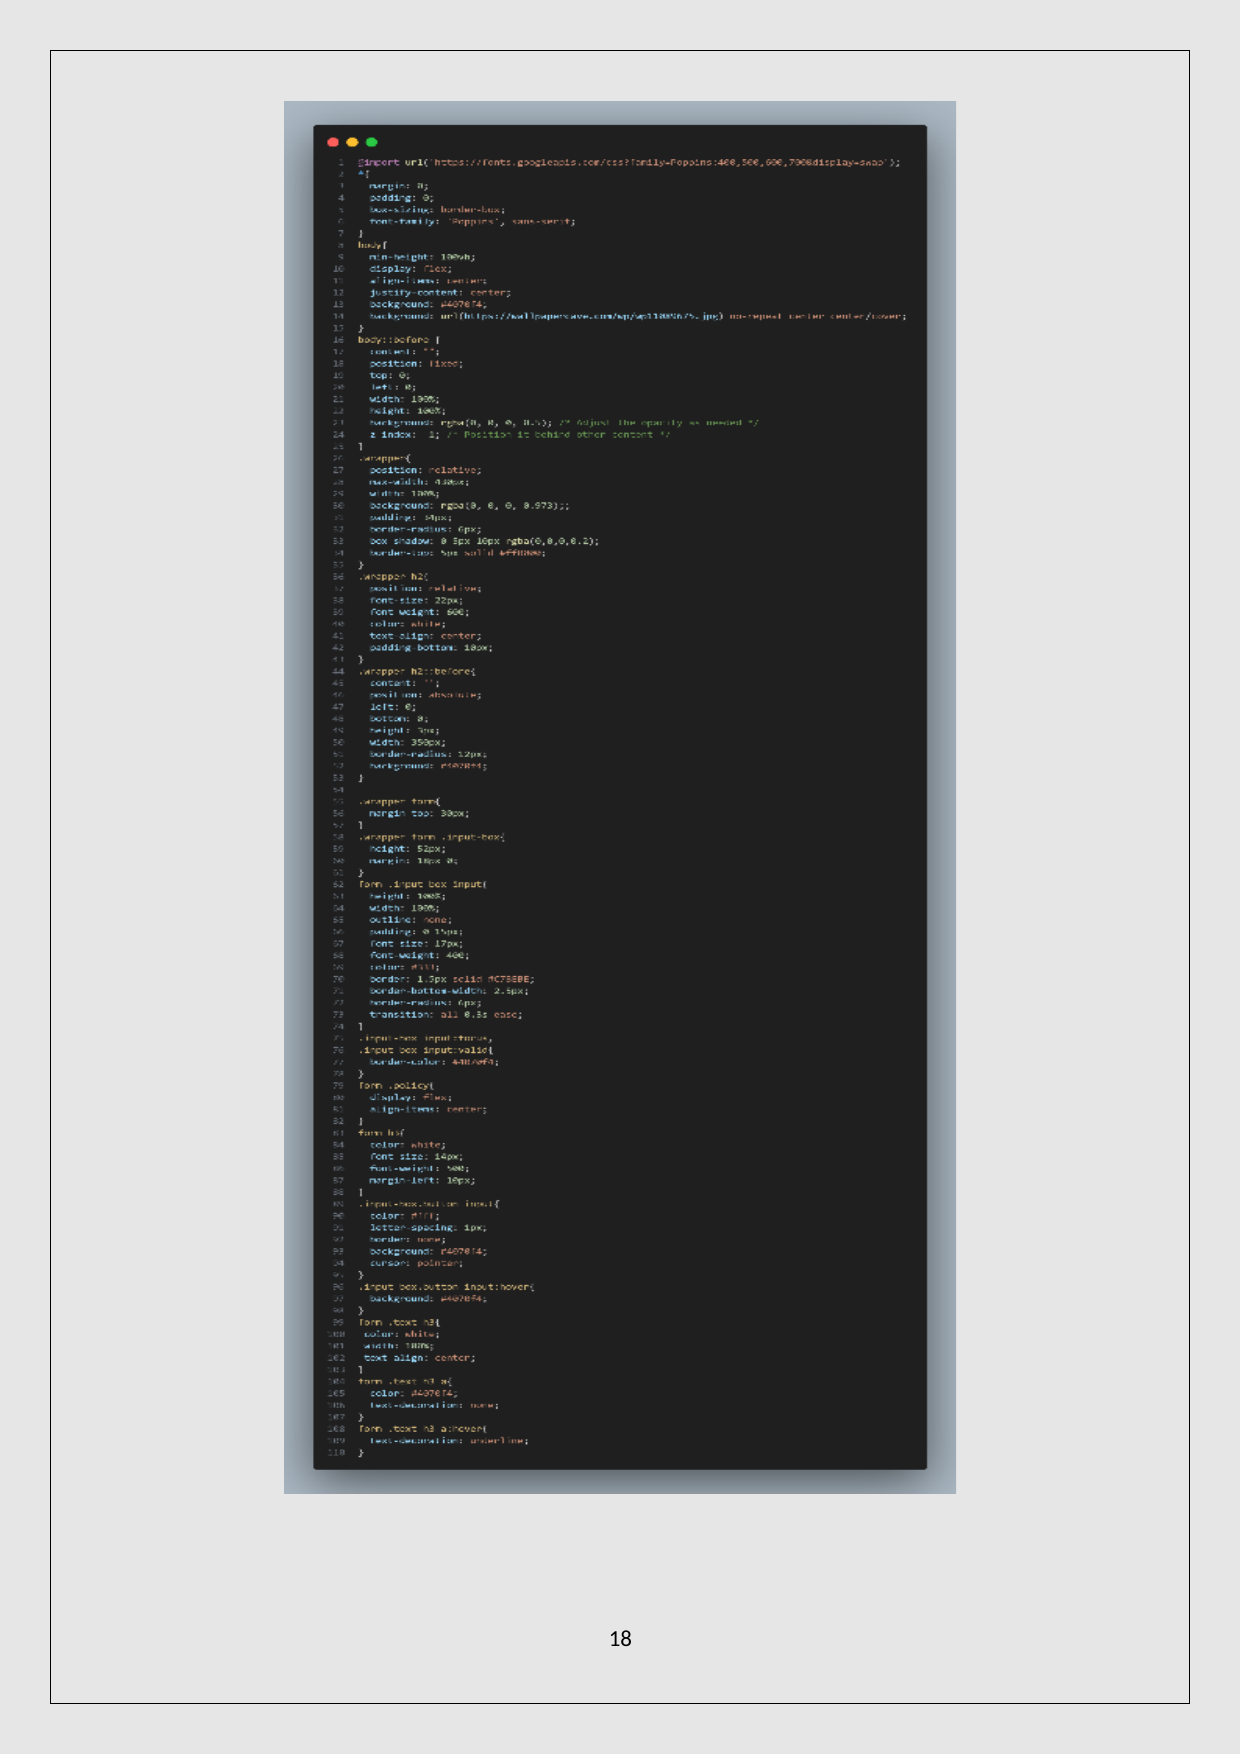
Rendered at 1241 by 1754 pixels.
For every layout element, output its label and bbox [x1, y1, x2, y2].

picture [284, 101, 957, 1494]
